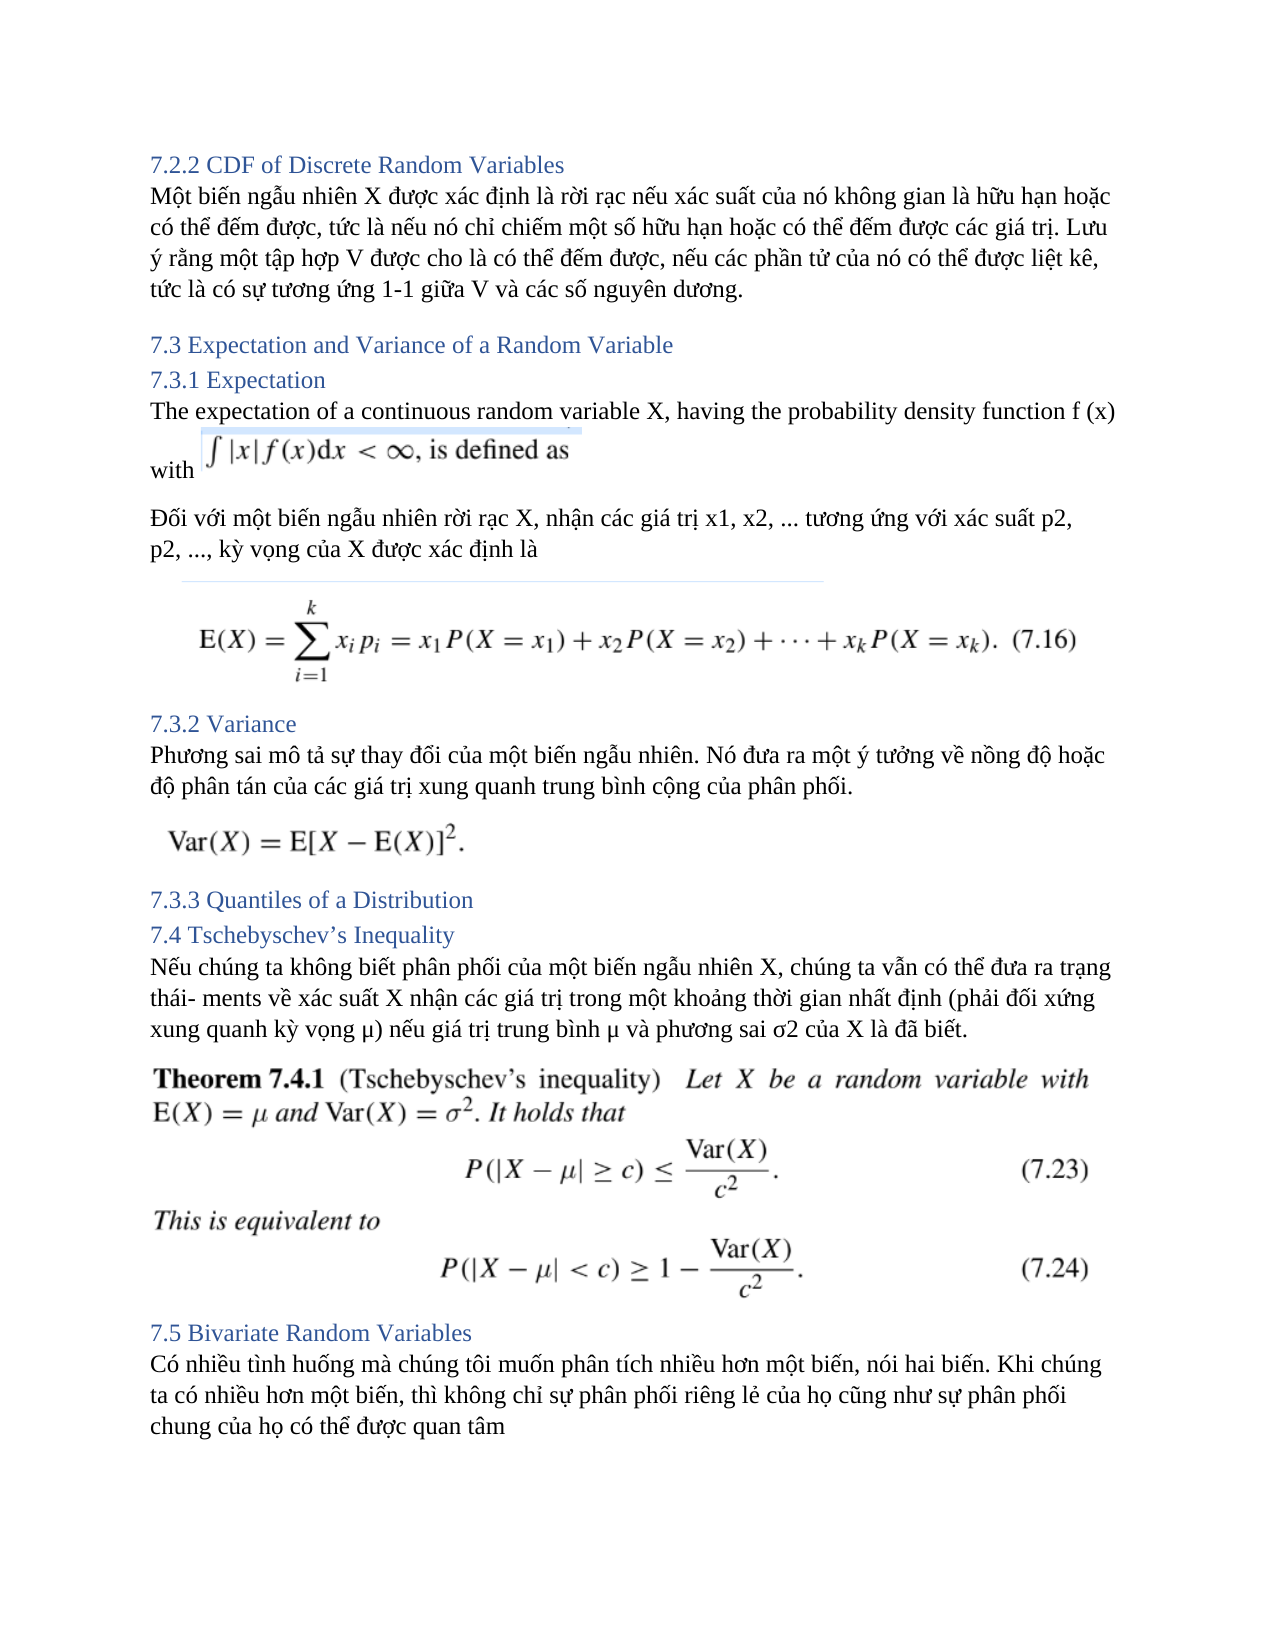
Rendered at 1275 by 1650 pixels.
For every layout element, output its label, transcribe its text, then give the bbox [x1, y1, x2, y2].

subtitle 7.4 Tschebyschev’s Inequality [150, 921, 1125, 949]
text Phương sai mô tả sự thay đổi của một biến ngẫu nhiên. Nó đưa ra một ý tưởng về nồng độ hoặc độ phân tán của các giá trị xung quanh trung bình cộng của phân phối. [150, 740, 1125, 800]
picture [200, 427, 582, 479]
subtitle 7.3.1 Expectation [150, 365, 1125, 394]
text The expectation of a continuous random variable X, having the probability density function f (x) with [150, 396, 1125, 484]
text Nếu chúng ta không biết phân phối của một biến ngẫu nhiên X, chúng ta vẫn có thể đưa ra trạng thái- ments về xác suất X nhận các giá trị trong một khoảng thời gian nhất định (phải đối xứng xung quanh kỳ vọng μ) nếu giá trị trung bình μ và phương sai σ2 của X là đã biết. [150, 952, 1125, 1042]
picture [150, 1061, 1125, 1300]
subtitle 7.2.2 CDF of Discrete Random Variables [150, 150, 1125, 179]
subtitle 7.5 Bivariate Random Variables [150, 1318, 1125, 1347]
subtitle 7.3 Expectation and Variance of a Random Variable [150, 330, 1125, 359]
subtitle 7.3.2 Variance [150, 709, 1125, 738]
picture [150, 818, 515, 867]
subtitle 7.3.3 Quantiles of a Distribution [150, 885, 1125, 914]
text Đối với một biến ngẫu nhiên rời rạc X, nhận các giá trị x1, x2, ... tương ứng với xác suất p2, p2, ..., kỳ vọng của X được xác định là [150, 503, 1125, 563]
text Một biến ngẫu nhiên X được xác định là rời rạc nếu xác suất của nó không gian là hữu hạn hoặc có thể đếm được, tức là nếu nó chỉ chiếm một số hữu hạn hoặc có thể đếm được các giá trị. Lưu ý rằng một tập hợp V được cho là có thể đếm được, nếu các phần tử của nó có thể được liệt kê, tức là có sự tương ứng 1-1 giữa V và các số nguyên dương. [150, 181, 1125, 303]
text Có nhiều tình huống mà chúng tôi muốn phân tích nhiều hơn một biến, nói hai biến. Khi chúng ta có nhiều hơn một biến, thì không chỉ sự phân phối riêng lẻ của họ cũng như sự phân phối chung của họ có thể được quan tâm [150, 1349, 1125, 1440]
picture [150, 581, 1125, 691]
